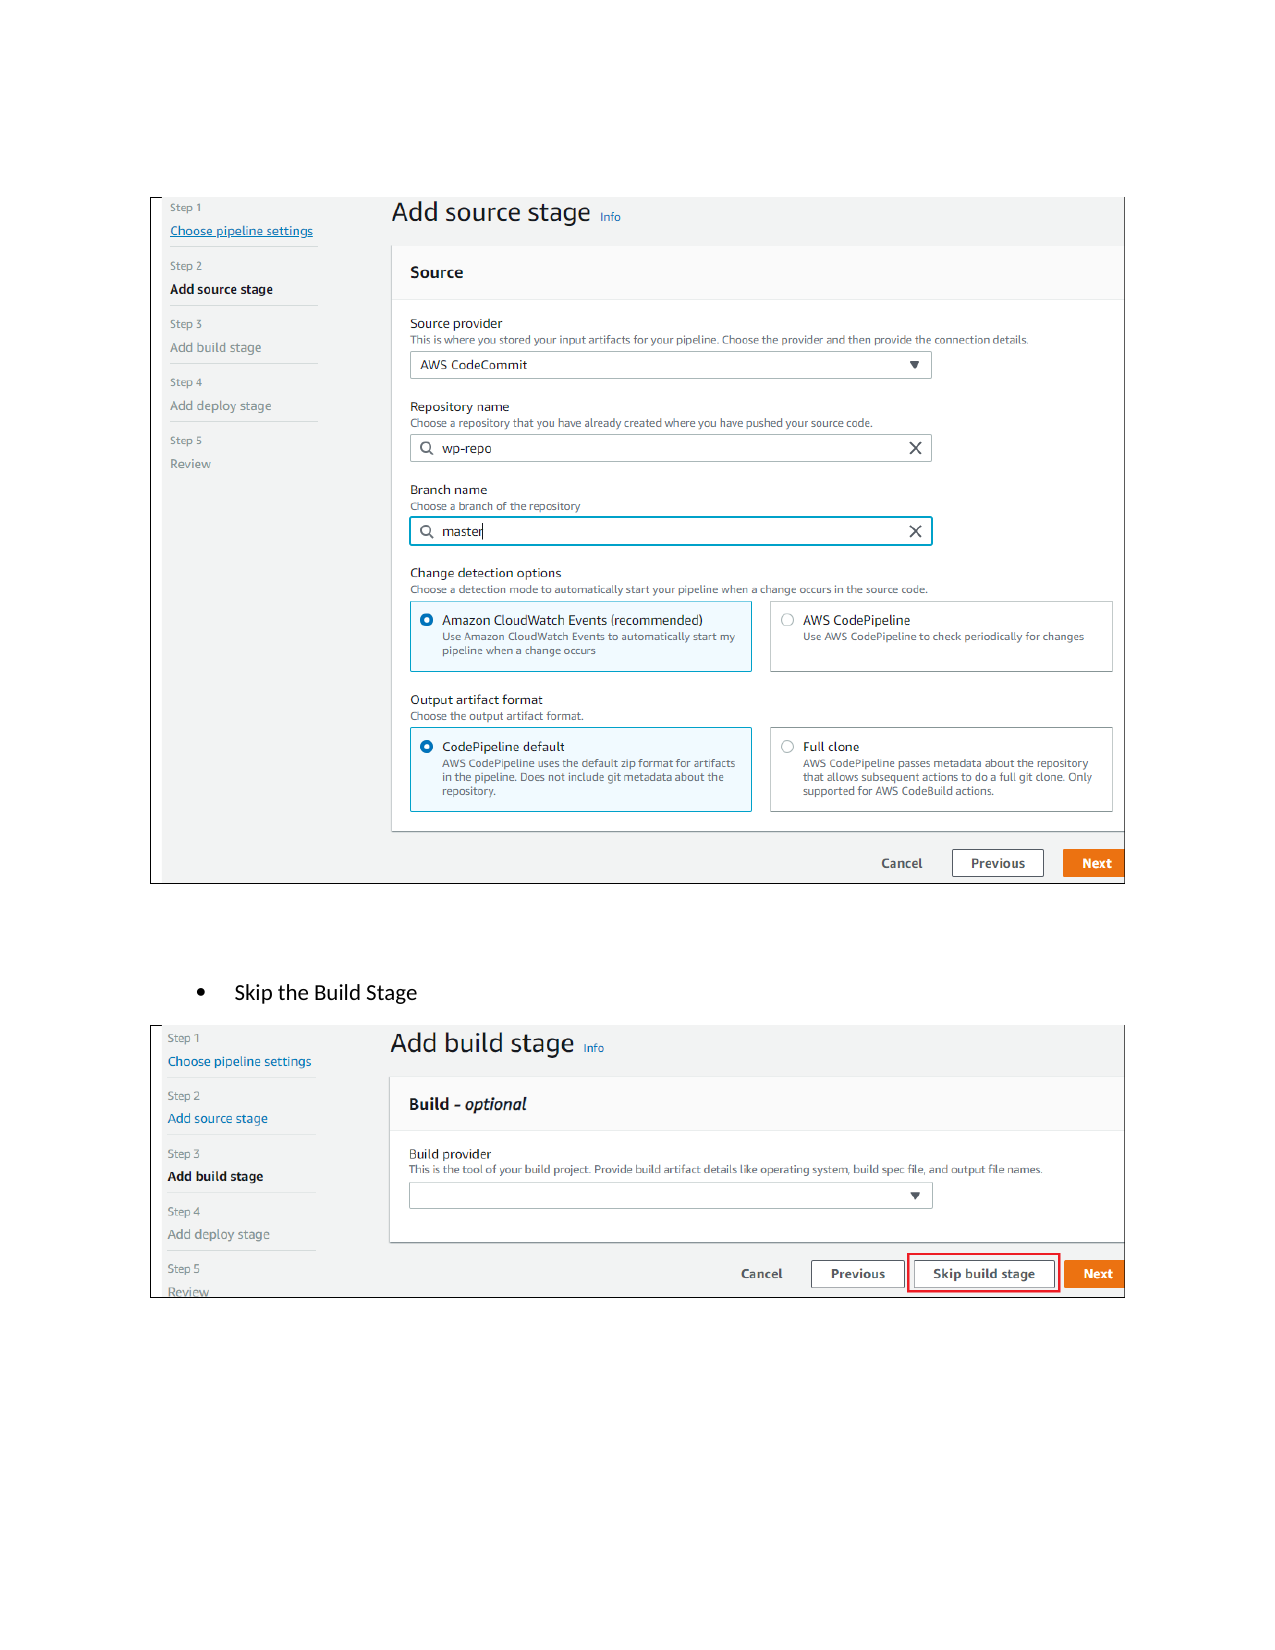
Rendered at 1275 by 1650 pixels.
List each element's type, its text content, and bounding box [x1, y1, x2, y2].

list Skip the Build Stage [197, 978, 1125, 1006]
table_header [151, 198, 161, 883]
picture [161, 1025, 1125, 1297]
picture [161, 197, 1125, 883]
table_header [151, 1026, 161, 1297]
